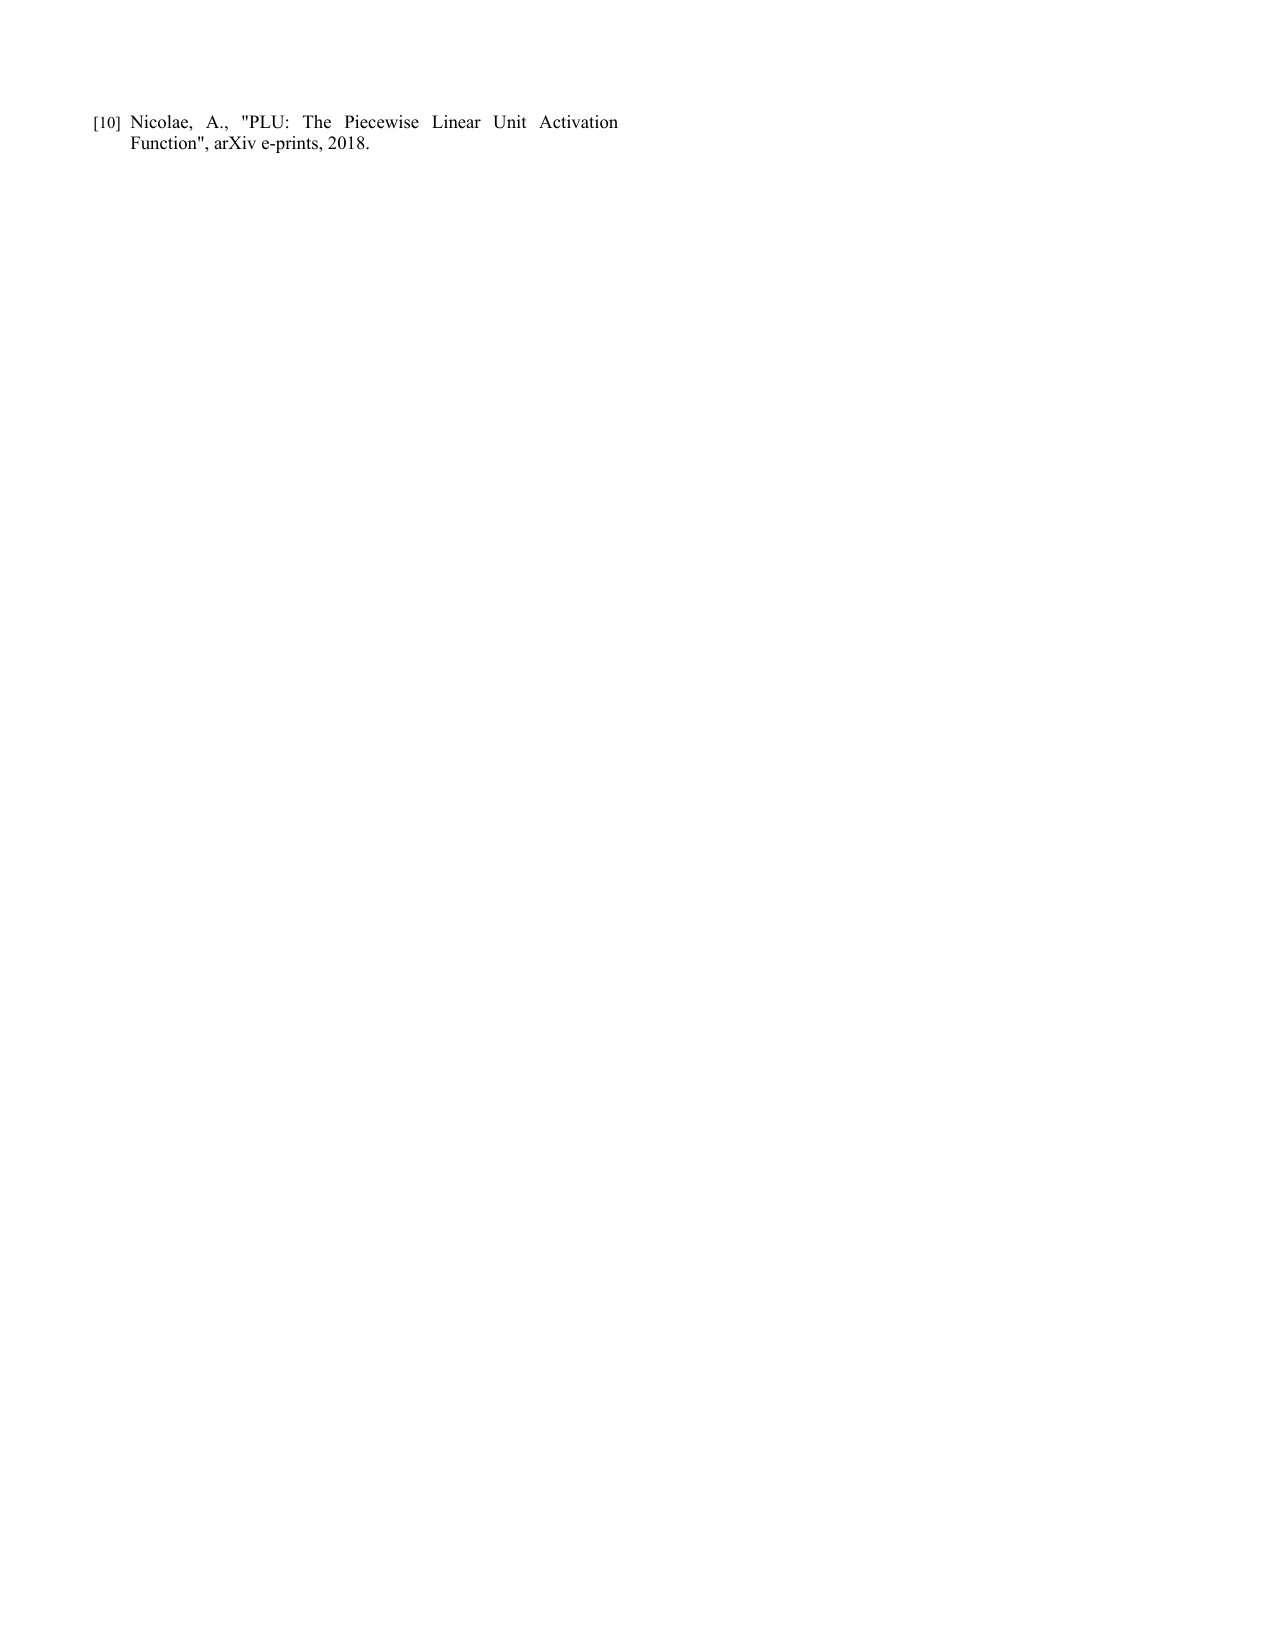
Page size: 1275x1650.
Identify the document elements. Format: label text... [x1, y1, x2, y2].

text Nicolae, A., "PLU: The Piecewise Linear Unit Activation Function", arXiv e-prints, 2018. [93, 112, 619, 153]
